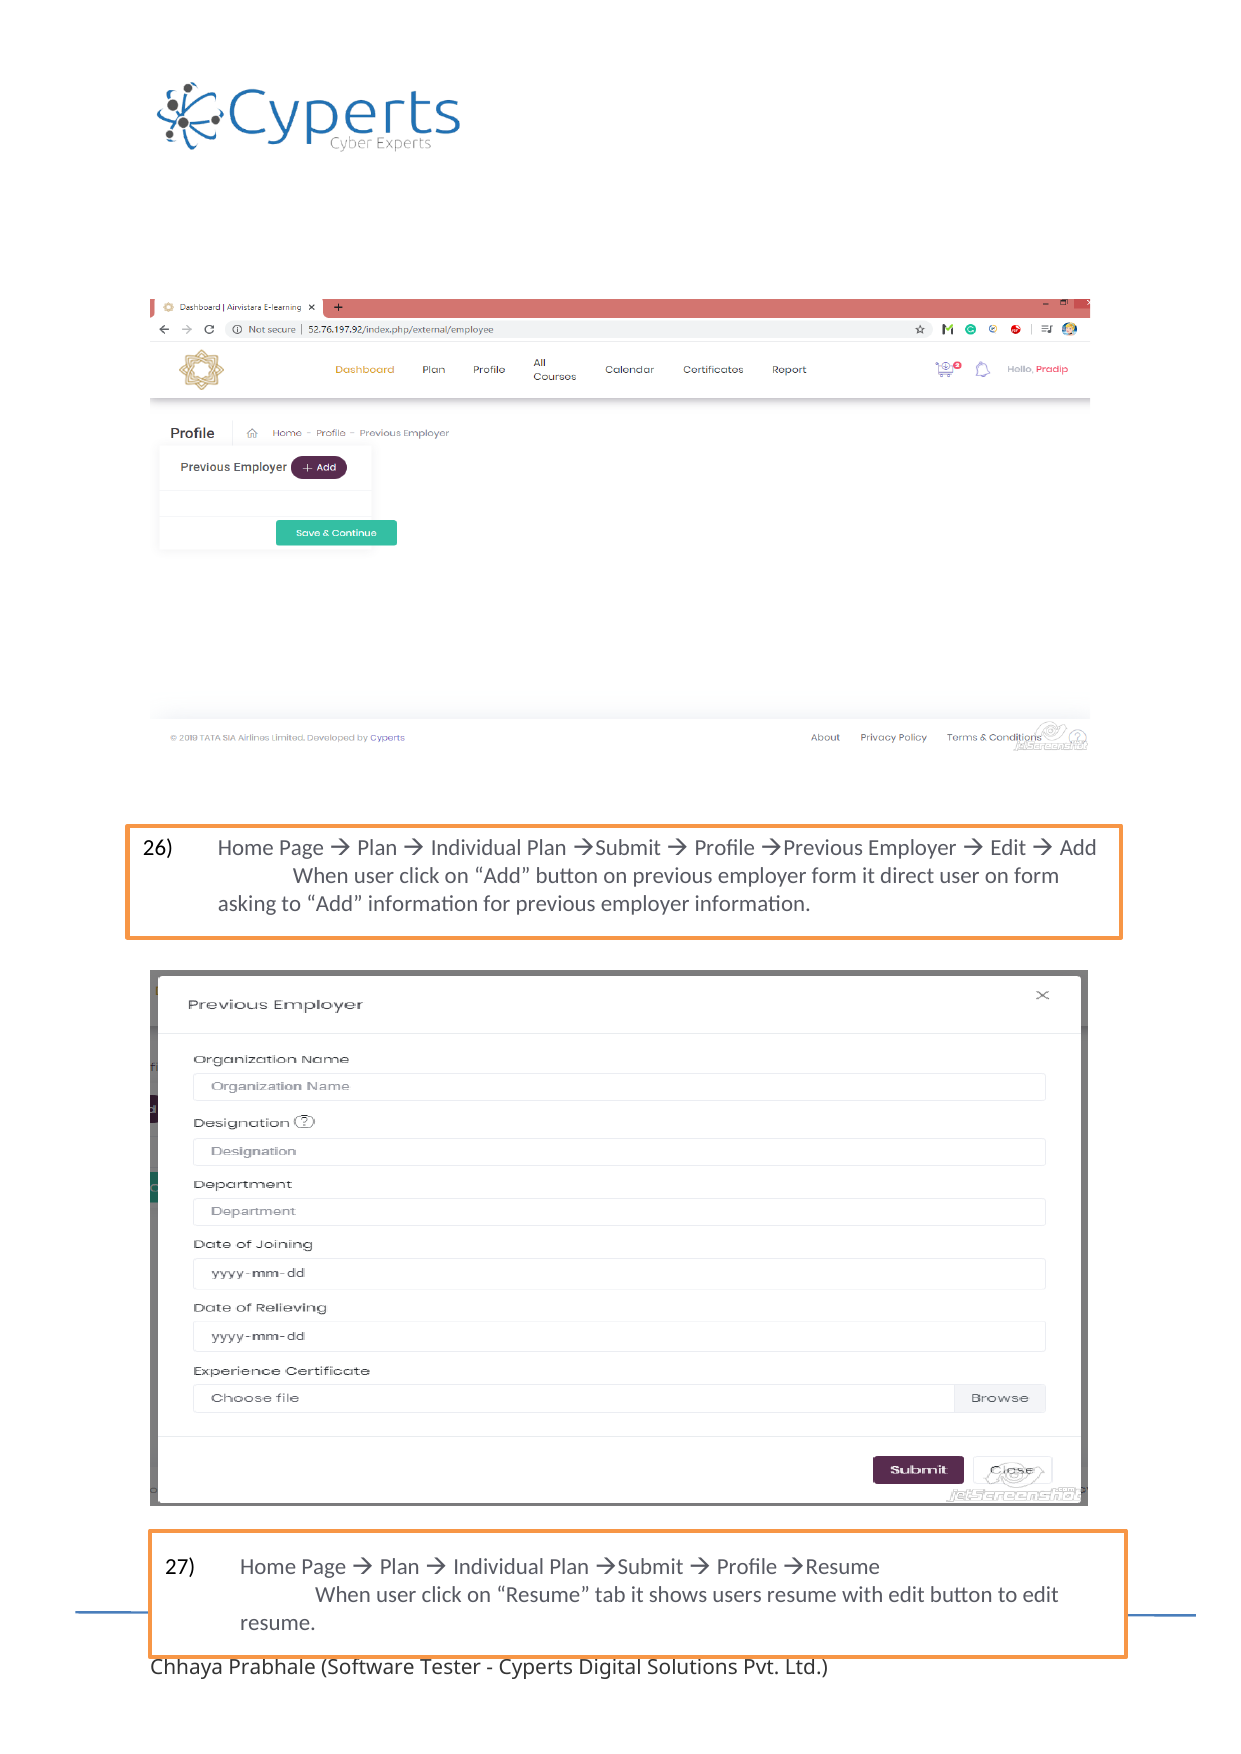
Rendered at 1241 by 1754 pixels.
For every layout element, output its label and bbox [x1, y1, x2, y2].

picture [150, 970, 1088, 1506]
picture [150, 73, 463, 161]
picture [150, 299, 1091, 754]
